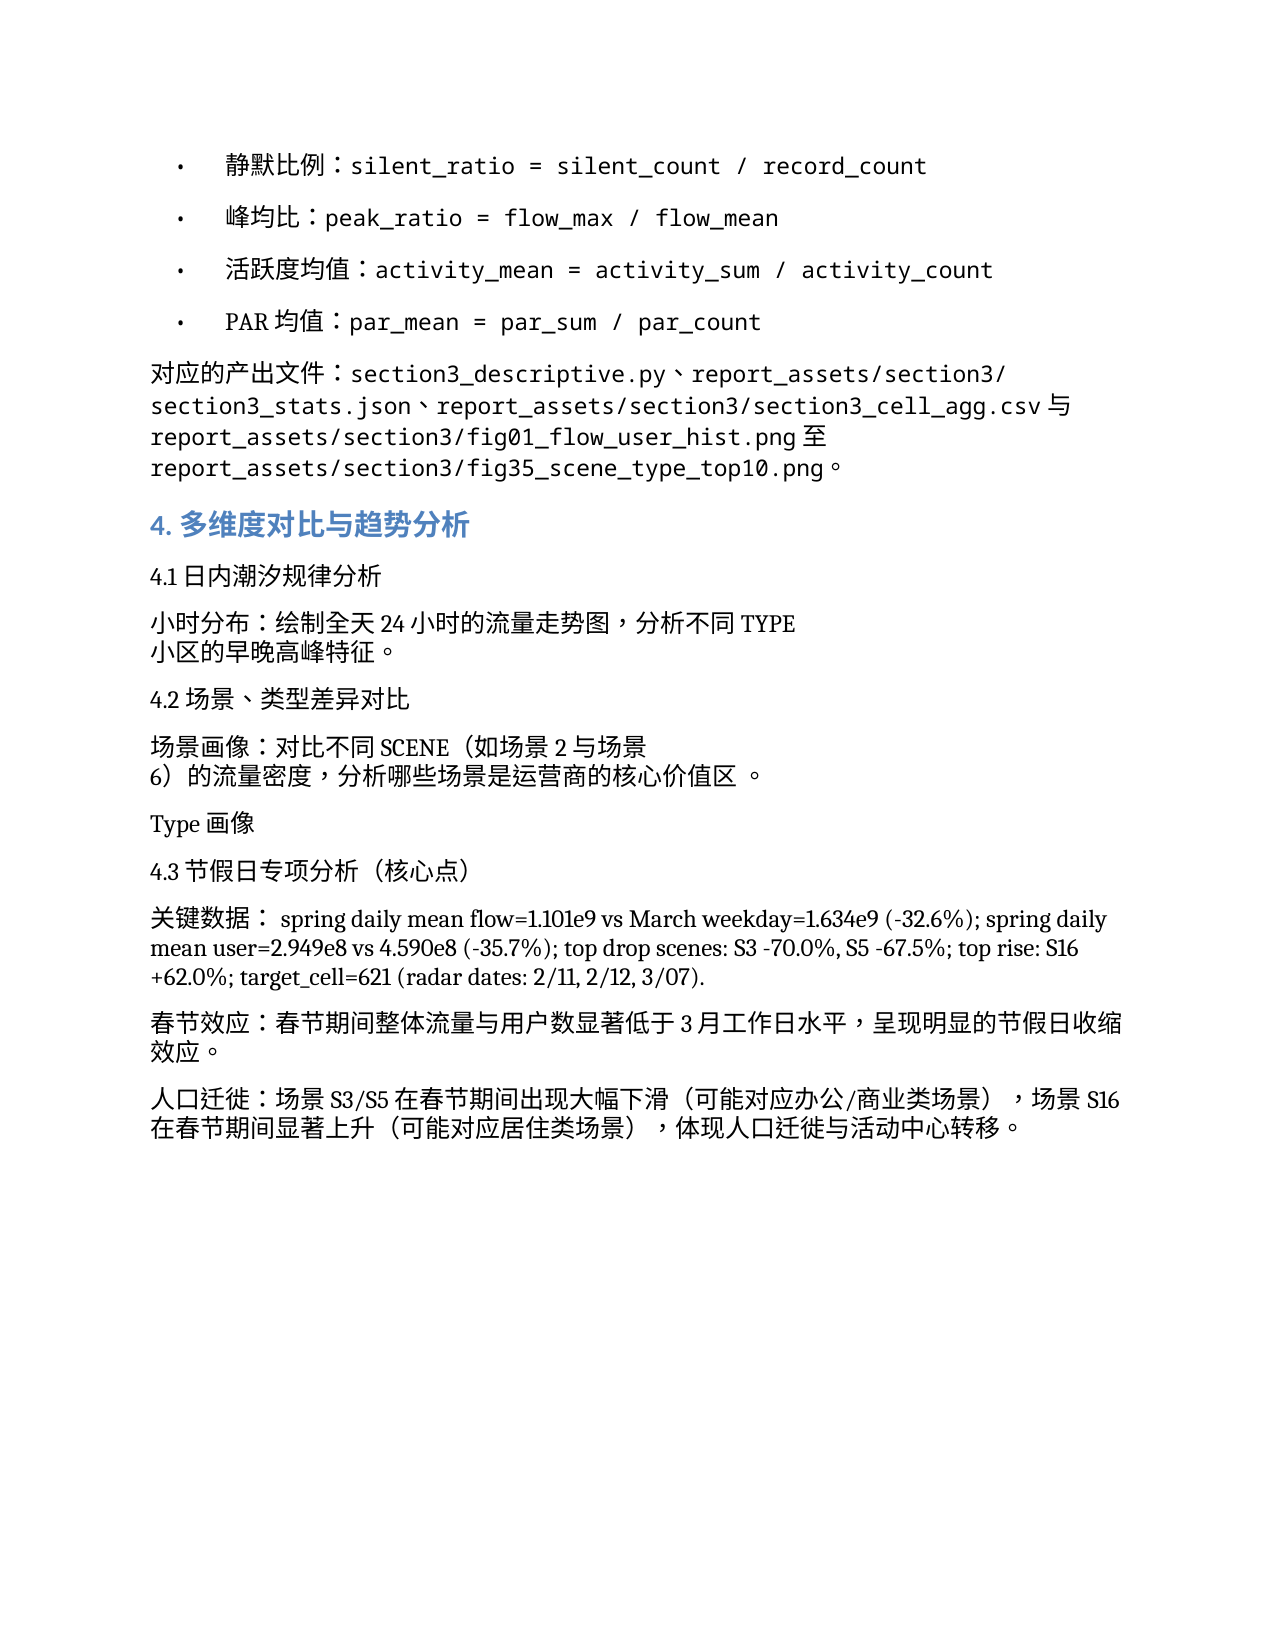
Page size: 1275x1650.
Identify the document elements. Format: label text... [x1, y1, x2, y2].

list PAR 均值：par_mean = par_sum / par_count [175, 306, 1125, 337]
list 静默比例：silent_ratio = silent_count / record_count [175, 150, 1125, 181]
text 春节效应：春节期间整体流量与用户数显著低于 3 月工作日水平，呈现明显的节假日收缩效应。 [150, 1010, 1125, 1068]
text 4.2 场景、类型差异对比 [150, 686, 1125, 715]
text Type画像 [150, 810, 1125, 839]
subtitle 4. 多维度对比与趋势分析 [150, 504, 1125, 544]
list 峰均比：peak_ratio = flow_max / flow_mean [175, 202, 1125, 233]
text 小时分布：绘制全天 24 小时的流量走势图，分析不同 TYPE 小区的早晚高峰特征。 [150, 610, 1125, 668]
text 关键数据： spring daily mean flow=1.101e9 vs March weekday=1.634e9 (-32.6%); spring daily mean user=2.949e8 vs 4.590e8 (-35.7%); top drop scenes: S3 -70.0%, S5 -67.5%; top rise: S16 +62.0%; target_cell=621 (radar dates: 2/11, 2/12, 3/07). [150, 905, 1125, 991]
text 4.3 节假日专项分析（核心点） [150, 858, 1125, 886]
text 4.1 日内潮汐规律分析 [150, 563, 1125, 591]
text 人口迁徙：场景 S3/S5 在春节期间出现大幅下滑（可能对应办公/商业类场景），场景 S16 在春节期间显著上升（可能对应居住类场景），体现人口迁徙与活动中心转移。 [150, 1086, 1125, 1144]
list 活跃度均值：activity_mean = activity_sum / activity_count [175, 254, 1125, 285]
text 对应的产出文件：section3_descriptive.py、report_assets/section3/section3_stats.json、report_assets/section3/section3_cell_agg.csv 与 report_assets/section3/fig01_flow_user_hist.png 至 report_assets/section3/fig35_scene_type_top10.png。 [150, 358, 1125, 483]
text 场景画像：对比不同 SCENE（如场景 2 与场景 6）的流量密度，分析哪些场景是运营商的核心价值区 。 [150, 734, 1125, 791]
